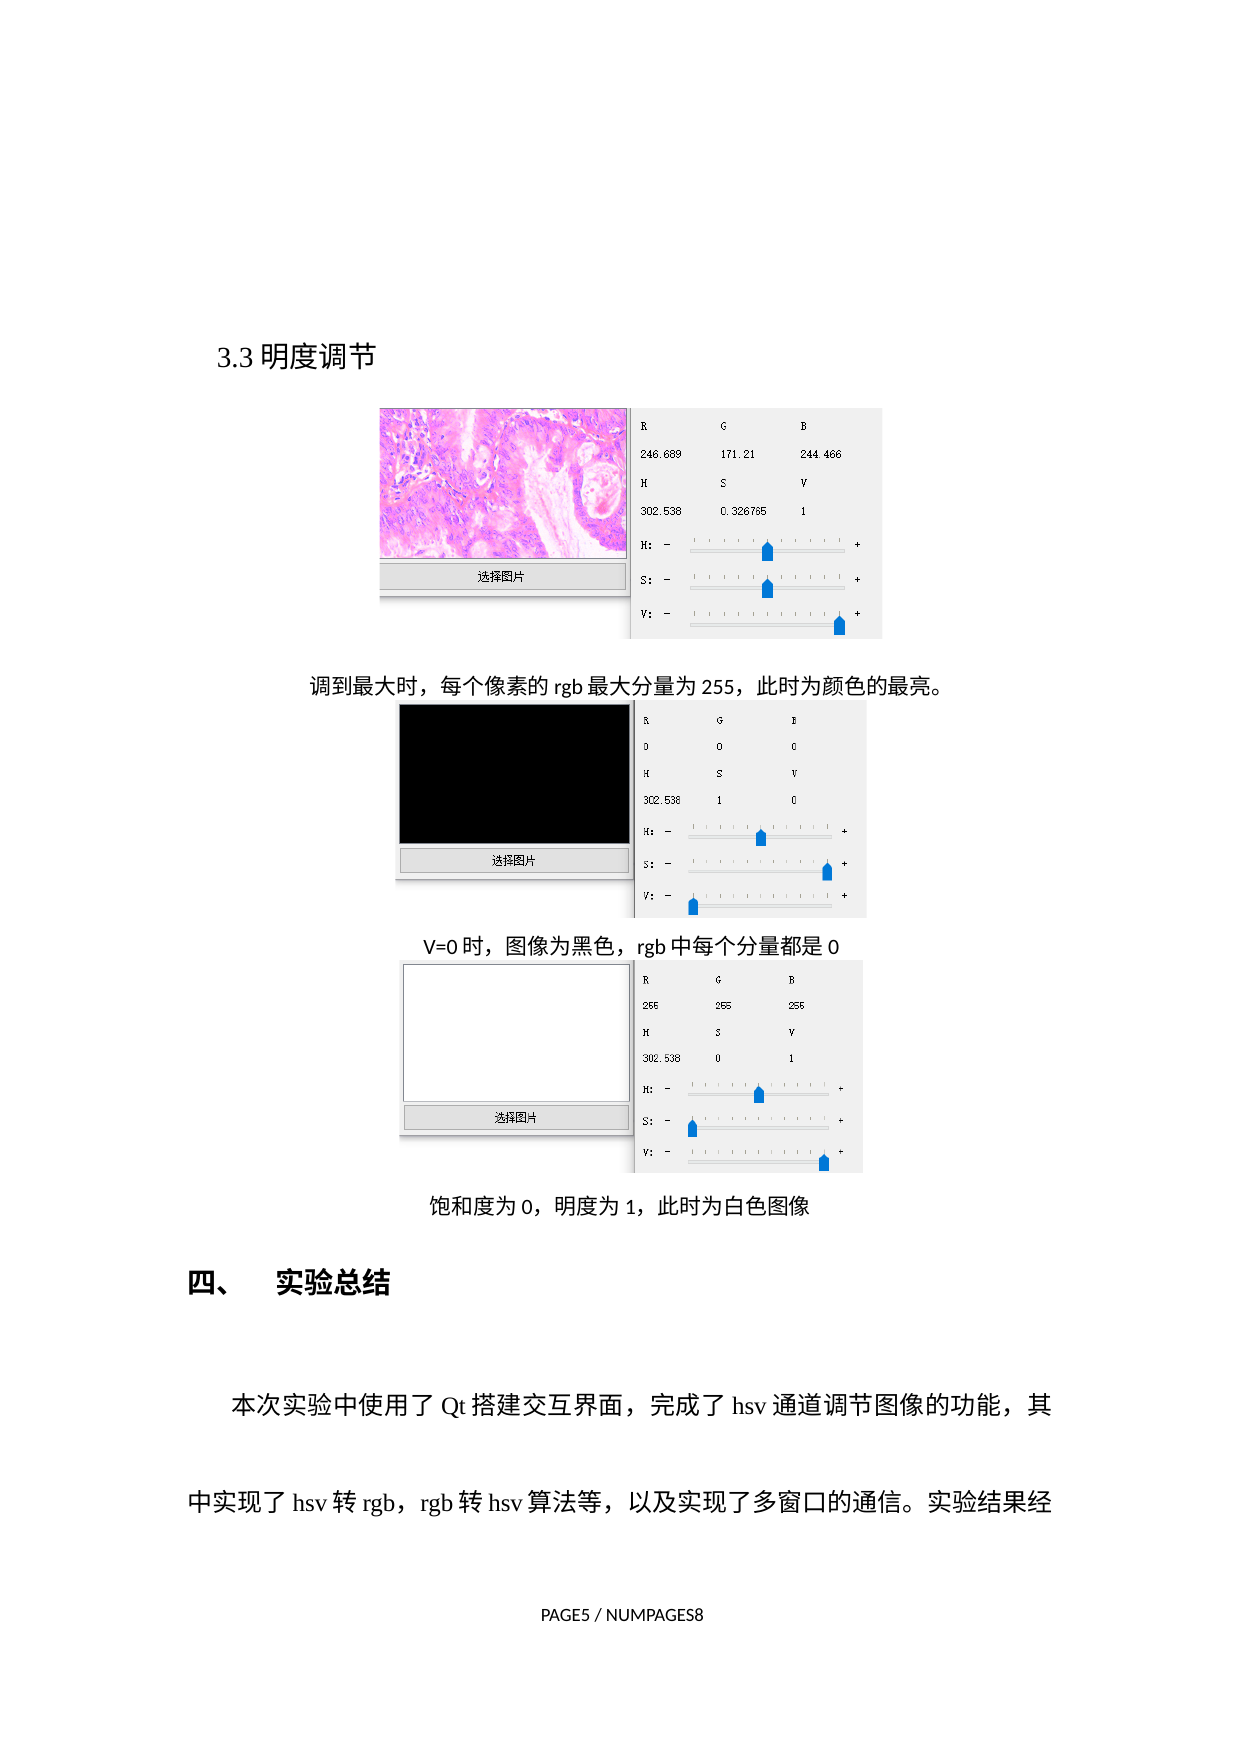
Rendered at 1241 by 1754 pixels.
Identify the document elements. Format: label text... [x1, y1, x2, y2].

text 3.3 明度调节 [187, 322, 1053, 387]
picture [379, 408, 883, 639]
subtitle 实验总结 [187, 1248, 1053, 1313]
text 调到最大时，每个像素的rgb最大分量为255，此时为颜色的最亮。 [209, 668, 1053, 701]
text V=0时，图像为黑色，rgb中每个分量都是0 [209, 928, 1053, 961]
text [187, 1371, 1053, 1533]
text 饱和度为0，明度为1，此时为白色图像 [187, 1188, 1053, 1221]
picture [395, 700, 867, 918]
picture [399, 960, 863, 1173]
